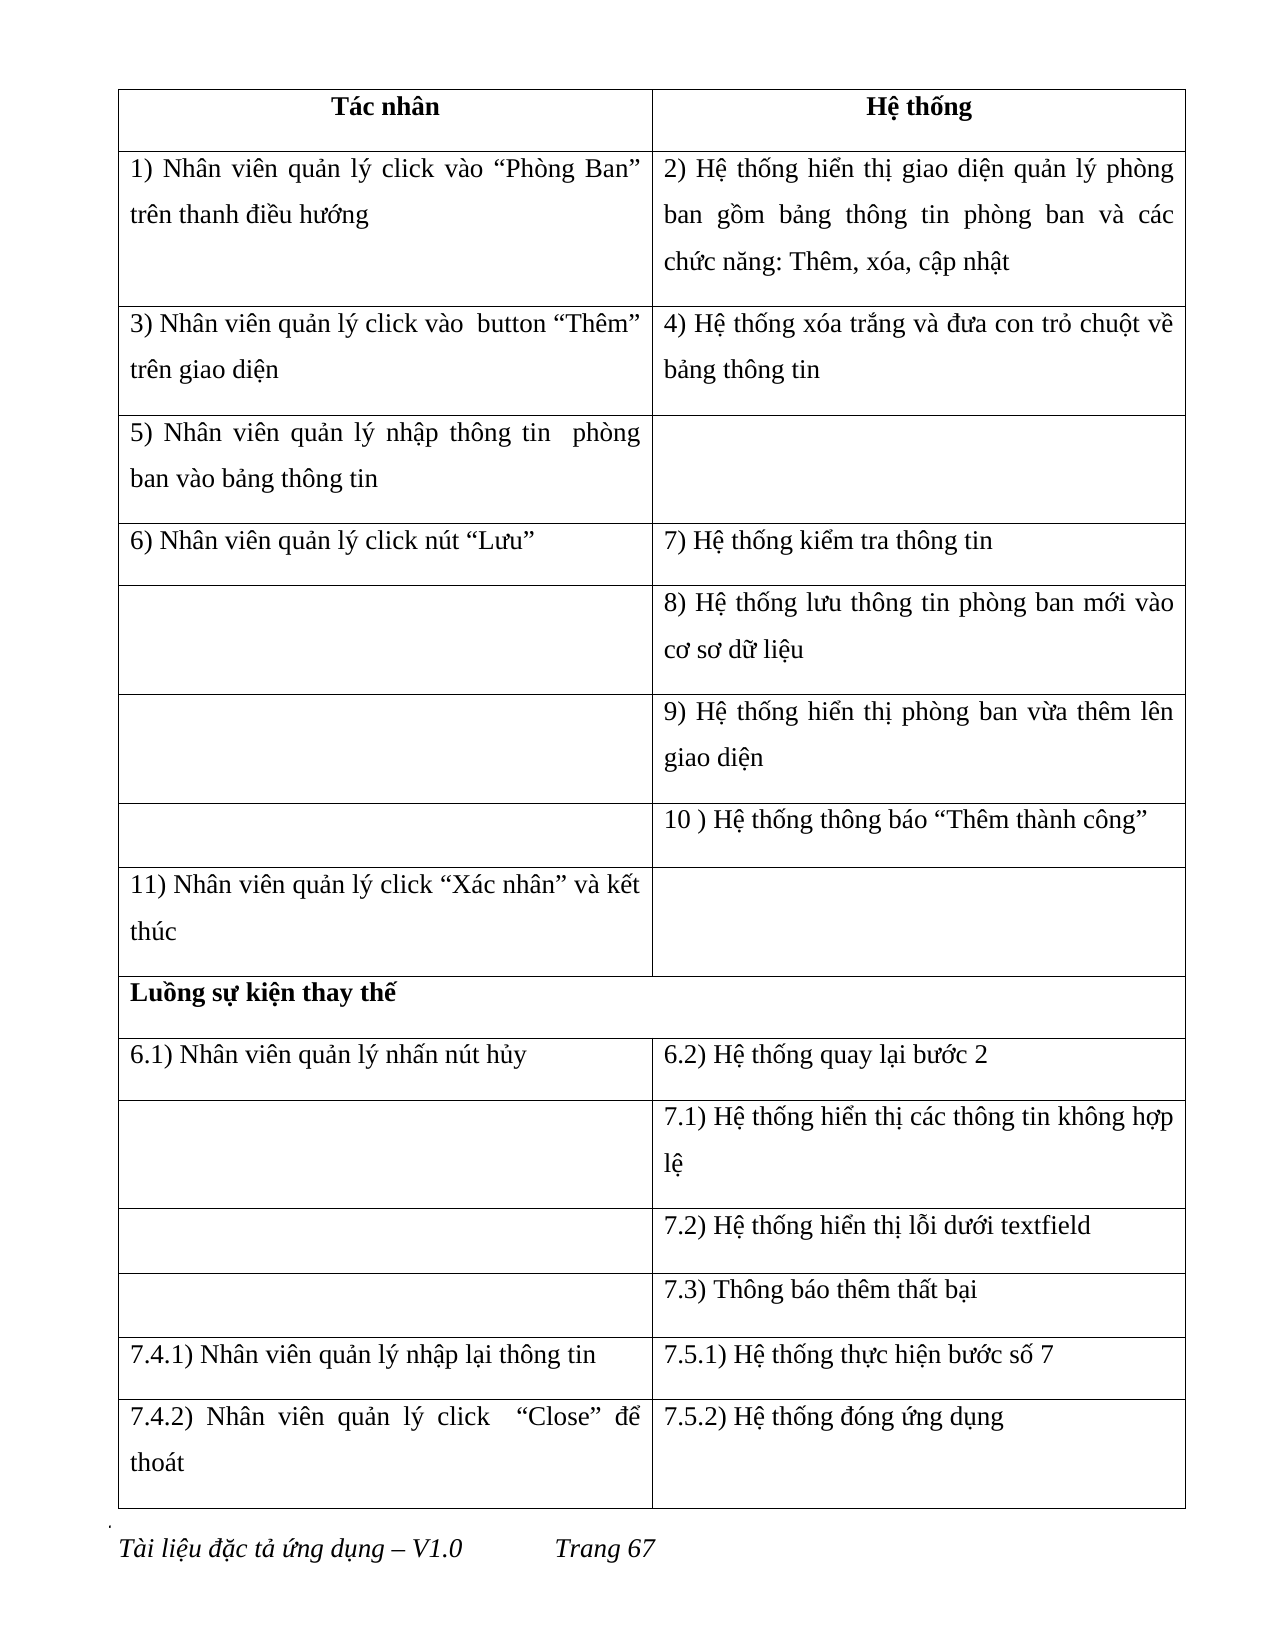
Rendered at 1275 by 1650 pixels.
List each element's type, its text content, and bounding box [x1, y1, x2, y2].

table_cell 6) Nhân viên quản lý click nút “Lưu” [119, 524, 652, 585]
table_cell 10 ) Hệ thống thông báo “Thêm thành công” [653, 804, 1185, 867]
table_cell [119, 695, 652, 802]
table_cell 5) Nhân viên quản lý nhập thông tin phòng ban vào bảng thông tin [119, 416, 652, 523]
table_cell [119, 1209, 652, 1272]
table_cell 4) Hệ thống xóa trắng và đưa con trỏ chuột về bảng thông tin [653, 307, 1185, 414]
table_cell [119, 586, 652, 694]
table_cell 7.3) Thông báo thêm thất bại [653, 1274, 1185, 1337]
table_cell 7.2) Hệ thống hiển thị lỗi dưới textfield [653, 1209, 1185, 1272]
table_cell 7) Hệ thống kiểm tra thông tin [653, 524, 1185, 585]
table_cell 7.4.1) Nhân viên quản lý nhập lại thông tin [119, 1338, 652, 1399]
table_cell [119, 1101, 652, 1208]
table_cell [119, 1274, 652, 1337]
table_cell 6.2) Hệ thống quay lại bước 2 [653, 1039, 1185, 1099]
table_cell Hệ thống [653, 90, 1185, 151]
table_cell 11) Nhân viên quản lý click “Xác nhân” và kết thúc [119, 868, 652, 976]
table_cell Tác nhân [119, 90, 652, 151]
table_cell 6.1) Nhân viên quản lý nhấn nút hủy [119, 1039, 652, 1099]
table_cell 7.1) Hệ thống hiển thị các thông tin không hợp lệ [653, 1101, 1185, 1208]
table_cell 1) Nhân viên quản lý click vào “Phòng Ban” trên thanh điều hướng [119, 152, 652, 306]
table_cell 3) Nhân viên quản lý click vào button “Thêm” trên giao diện [119, 307, 652, 414]
table_cell [653, 868, 1185, 976]
table_cell 9) Hệ thống hiển thị phòng ban vừa thêm lên giao diện [653, 695, 1185, 802]
table_cell Luồng sự kiện thay thế [119, 977, 1185, 1037]
table_cell [653, 416, 1185, 523]
table_cell 2) Hệ thống hiển thị giao diện quản lý phòng ban gồm bảng thông tin phòng ban và các chức năng: Thêm, xóa, cập nhật [653, 152, 1185, 306]
table_cell 8) Hệ thống lưu thông tin phòng ban mới vào cơ sơ dữ liệu [653, 586, 1185, 694]
table_cell 7.5.1) Hệ thống thực hiện bước số 7 [653, 1338, 1185, 1399]
table_cell 7.5.2) Hệ thống đóng ứng dụng [653, 1400, 1185, 1507]
table_cell [119, 804, 652, 867]
table_cell 7.4.2) Nhân viên quản lý click “Close” để thoát [119, 1400, 652, 1507]
